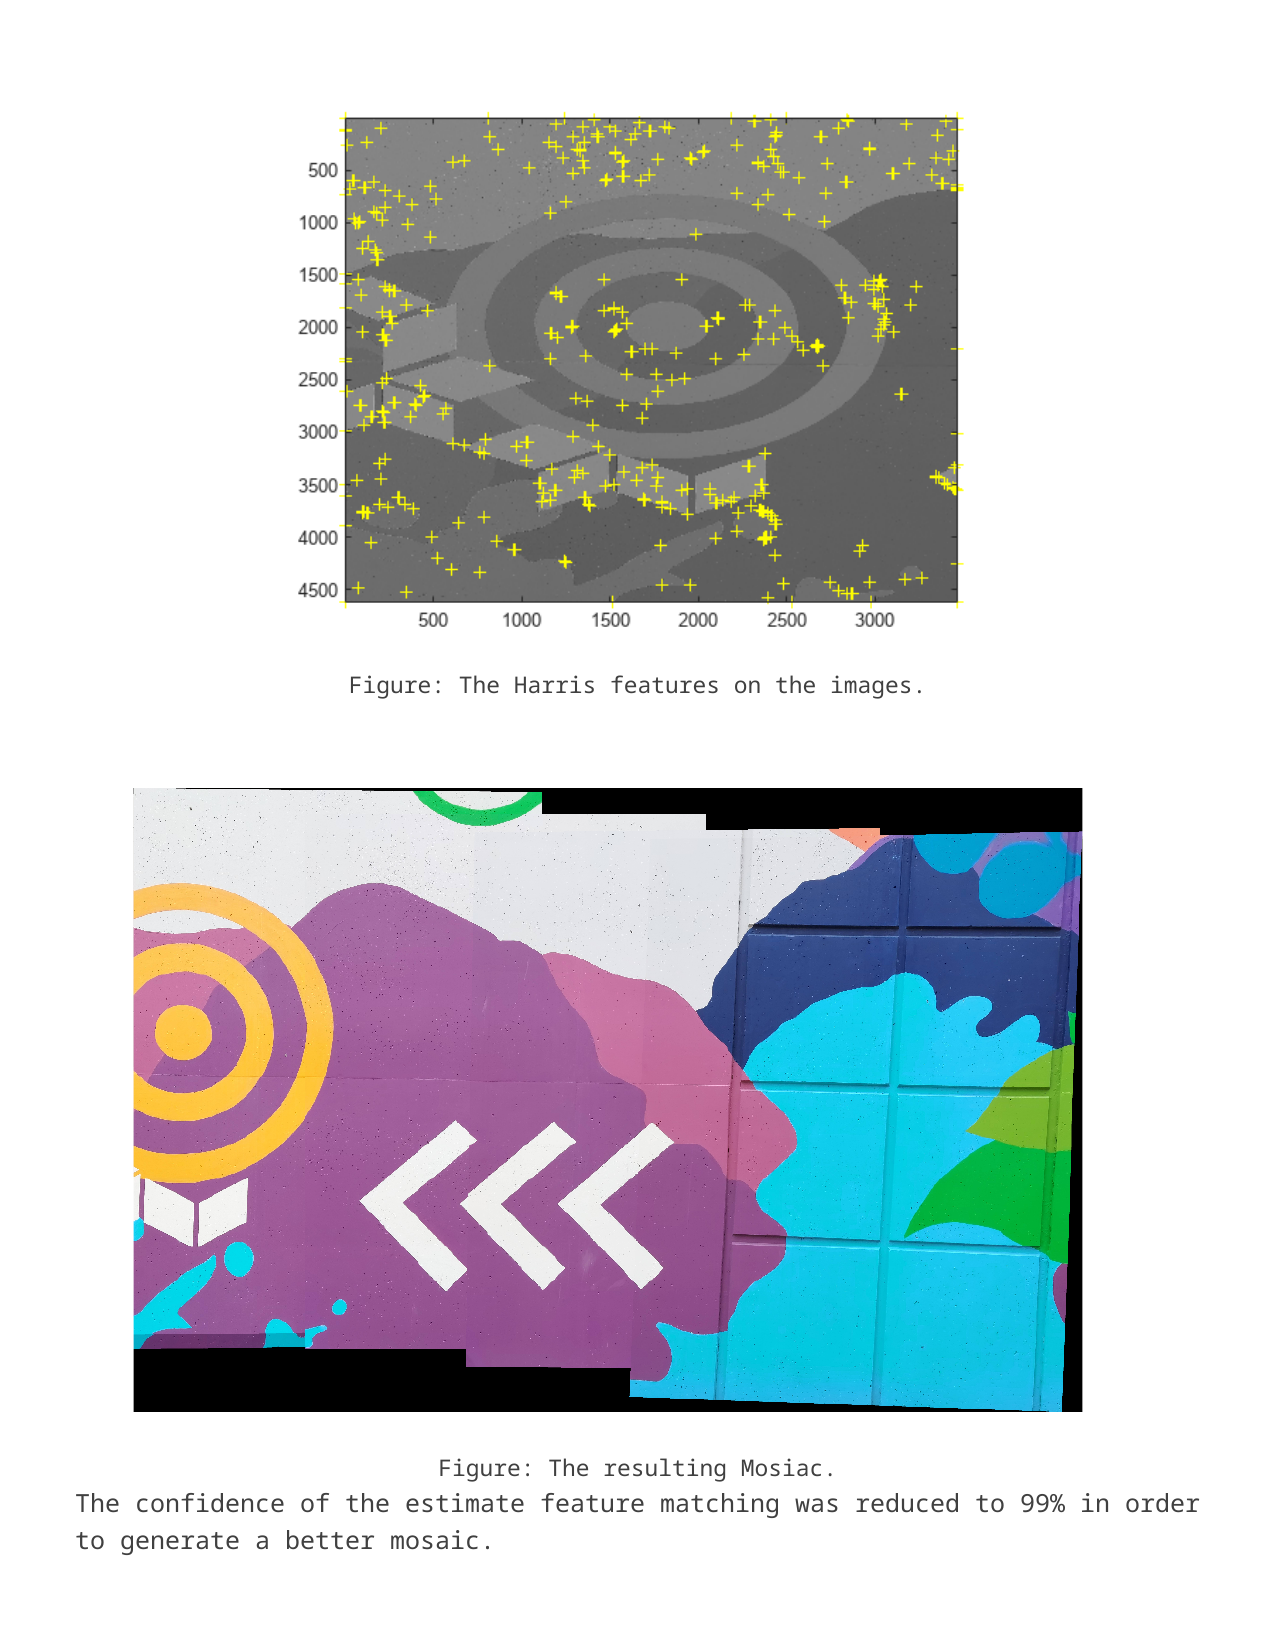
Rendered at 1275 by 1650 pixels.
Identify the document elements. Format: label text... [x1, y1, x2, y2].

text The confidence of the estimate feature matching was reduced to 99% in order to generate a better mosaic. [75, 1486, 1200, 1557]
text Figure: The Harris features on the images. [75, 669, 1200, 700]
text Figure: The resulting Mosiac. [75, 1452, 1200, 1483]
picture [242, 75, 1033, 668]
picture [75, 770, 1139, 1451]
